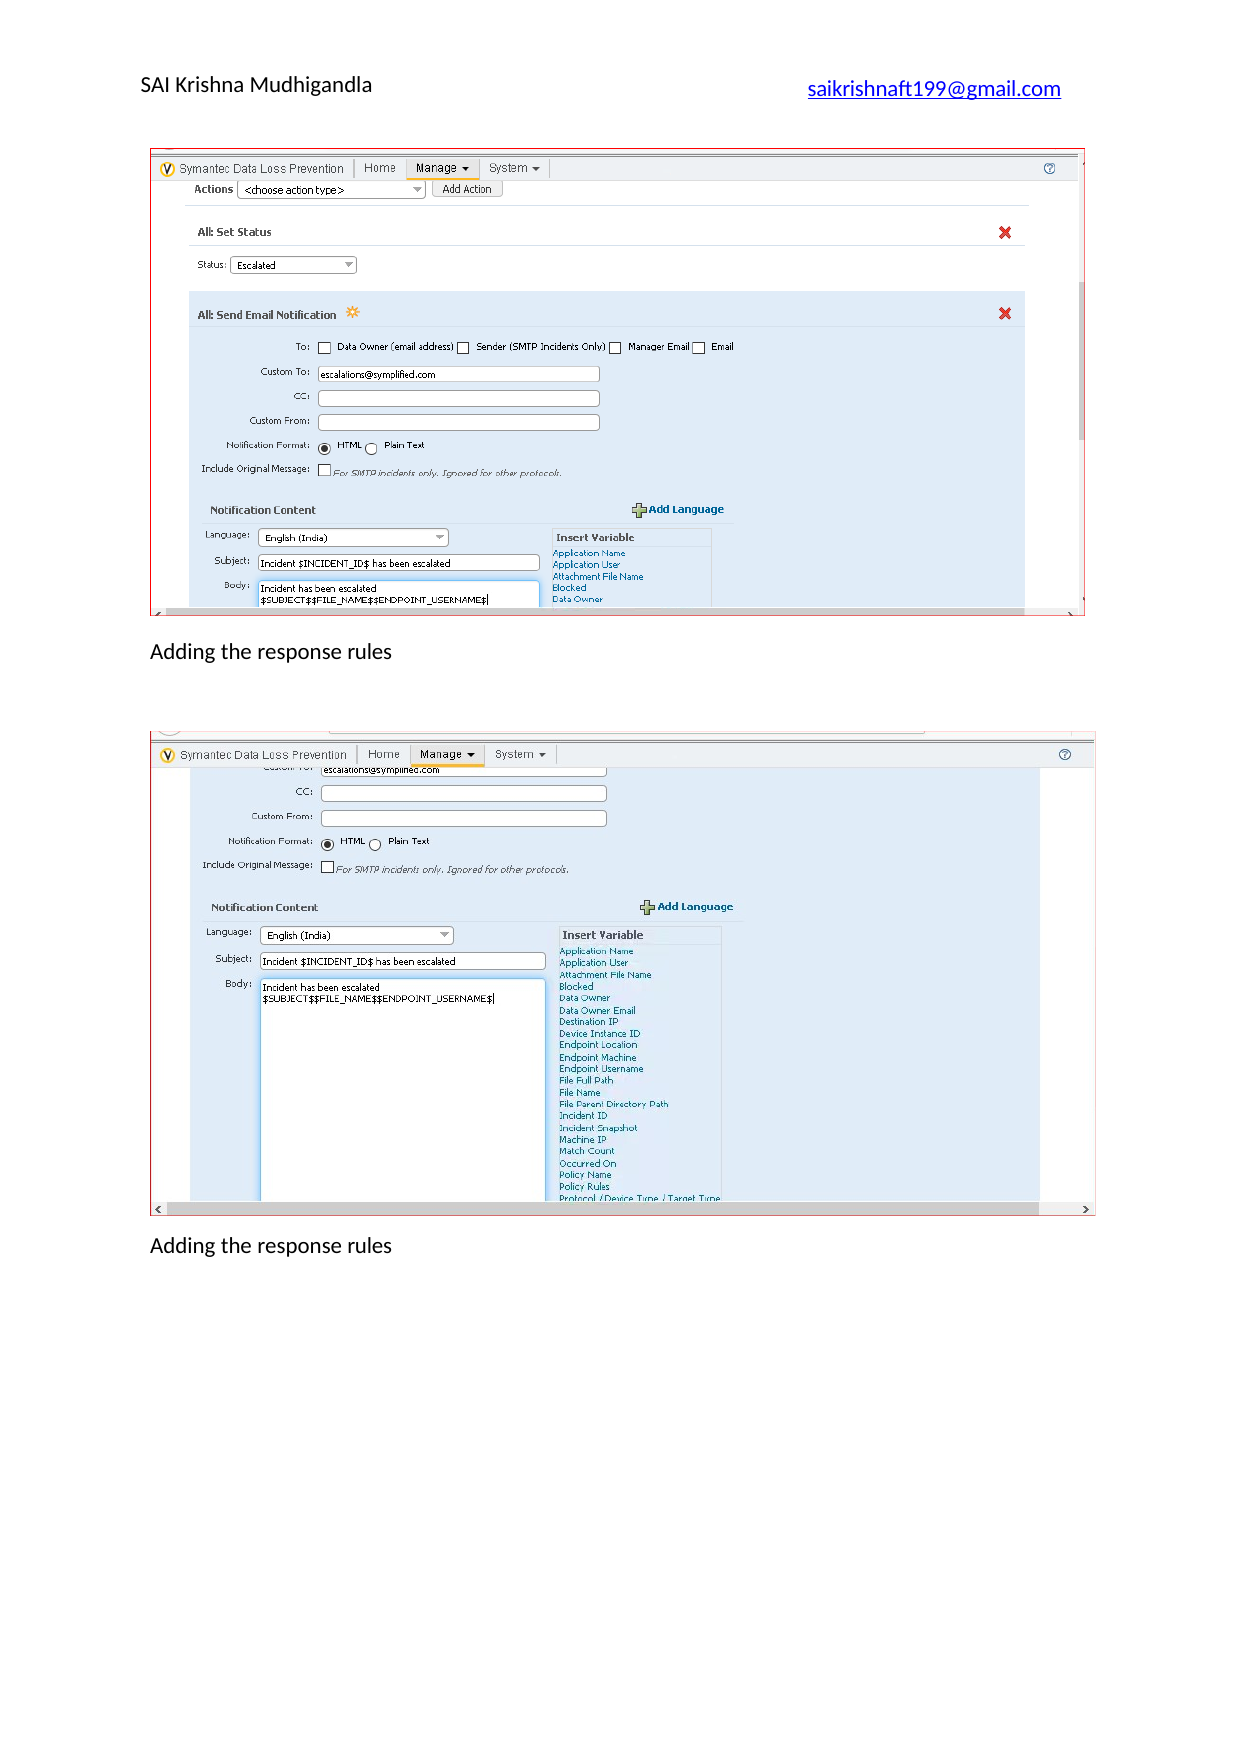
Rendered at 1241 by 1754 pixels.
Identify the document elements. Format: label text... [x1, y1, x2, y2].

text Adding the response rules [150, 637, 1103, 666]
picture [150, 731, 1096, 745]
text Adding the response rules [150, 745, 1103, 1259]
picture [150, 148, 1085, 616]
